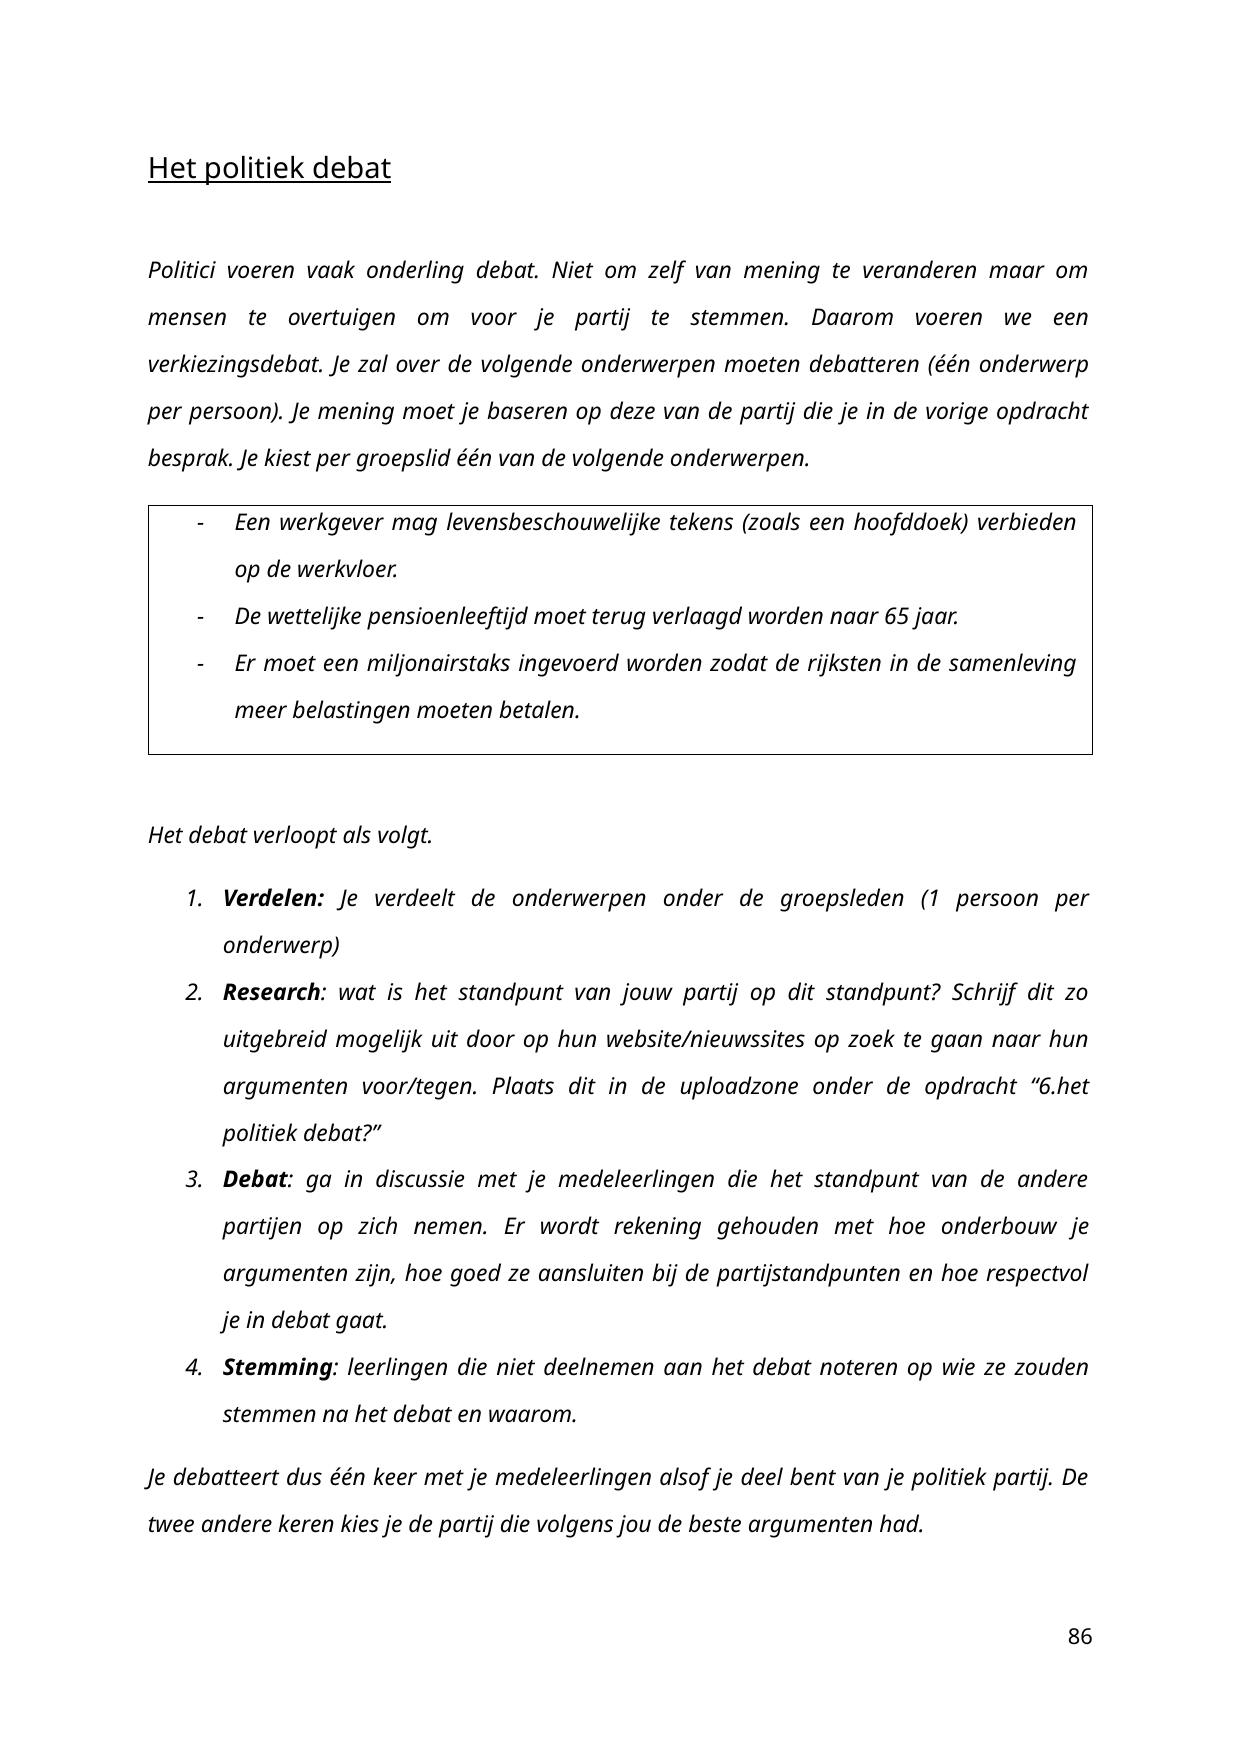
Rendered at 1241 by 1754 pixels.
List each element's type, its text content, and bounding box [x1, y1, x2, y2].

text Je debatteert dus één keer met je medeleerlingen alsof je deel bent van je politiek partij. De twee andere keren kies je de partij die volgens jou de beste argumenten had. [148, 1461, 1093, 1539]
list Research: wat is het standpunt van jouw partij op dit standpunt? Schrijf dit zo uitgebreid mogelijk uit door op hun website/nieuwssites op zoek te gaan naar hun argumenten voor/tegen. Plaats dit in de uploadzone onder de opdracht “6.het politiek debat?” [185, 976, 1093, 1148]
list Verdelen: Je verdeelt de onderwerpen onder de groepsleden (1 persoon per onderwerp) [185, 882, 1093, 960]
table_header Een werkgever mag levensbeschouwelijke tekens (zoals een hoofddoek) verbieden op de werkvloer. De wettelijke pensioenleeftijd moet terug verlaagd worden naar 65 jaar. Er moet een miljonairstaks ingevoerd worden zodat de rijksten in de samenleving meer belastingen moeten betalen. [149, 506, 1092, 754]
list Debat: ga in discussie met je medeleerlingen die het standpunt van de andere partijen op zich nemen. Er wordt rekening gehouden met hoe onderbouw je argumenten zijn, hoe goed ze aansluiten bij de partijstandpunten en hoe respectvol je in debat gaat. [185, 1163, 1093, 1335]
text Het debat verloopt als volgt. [148, 818, 1093, 850]
list Stemming: leerlingen die niet deelnemen aan het debat noteren op wie ze zouden stemmen na het debat en waarom. [185, 1351, 1093, 1429]
text Politici voeren vaak onderling debat. Niet om zelf van mening te veranderen maar om mensen te overtuigen om voor je partij te stemmen. Daarom voeren we een verkiezingsdebat. Je zal over de volgende onderwerpen moeten debatteren (één onderwerp per persoon). Je mening moet je baseren op deze van de partij die je in de vorige opdracht besprak. Je kiest per groepslid één van de volgende onderwerpen. [148, 254, 1093, 473]
text Het politiek debat [148, 148, 1093, 187]
